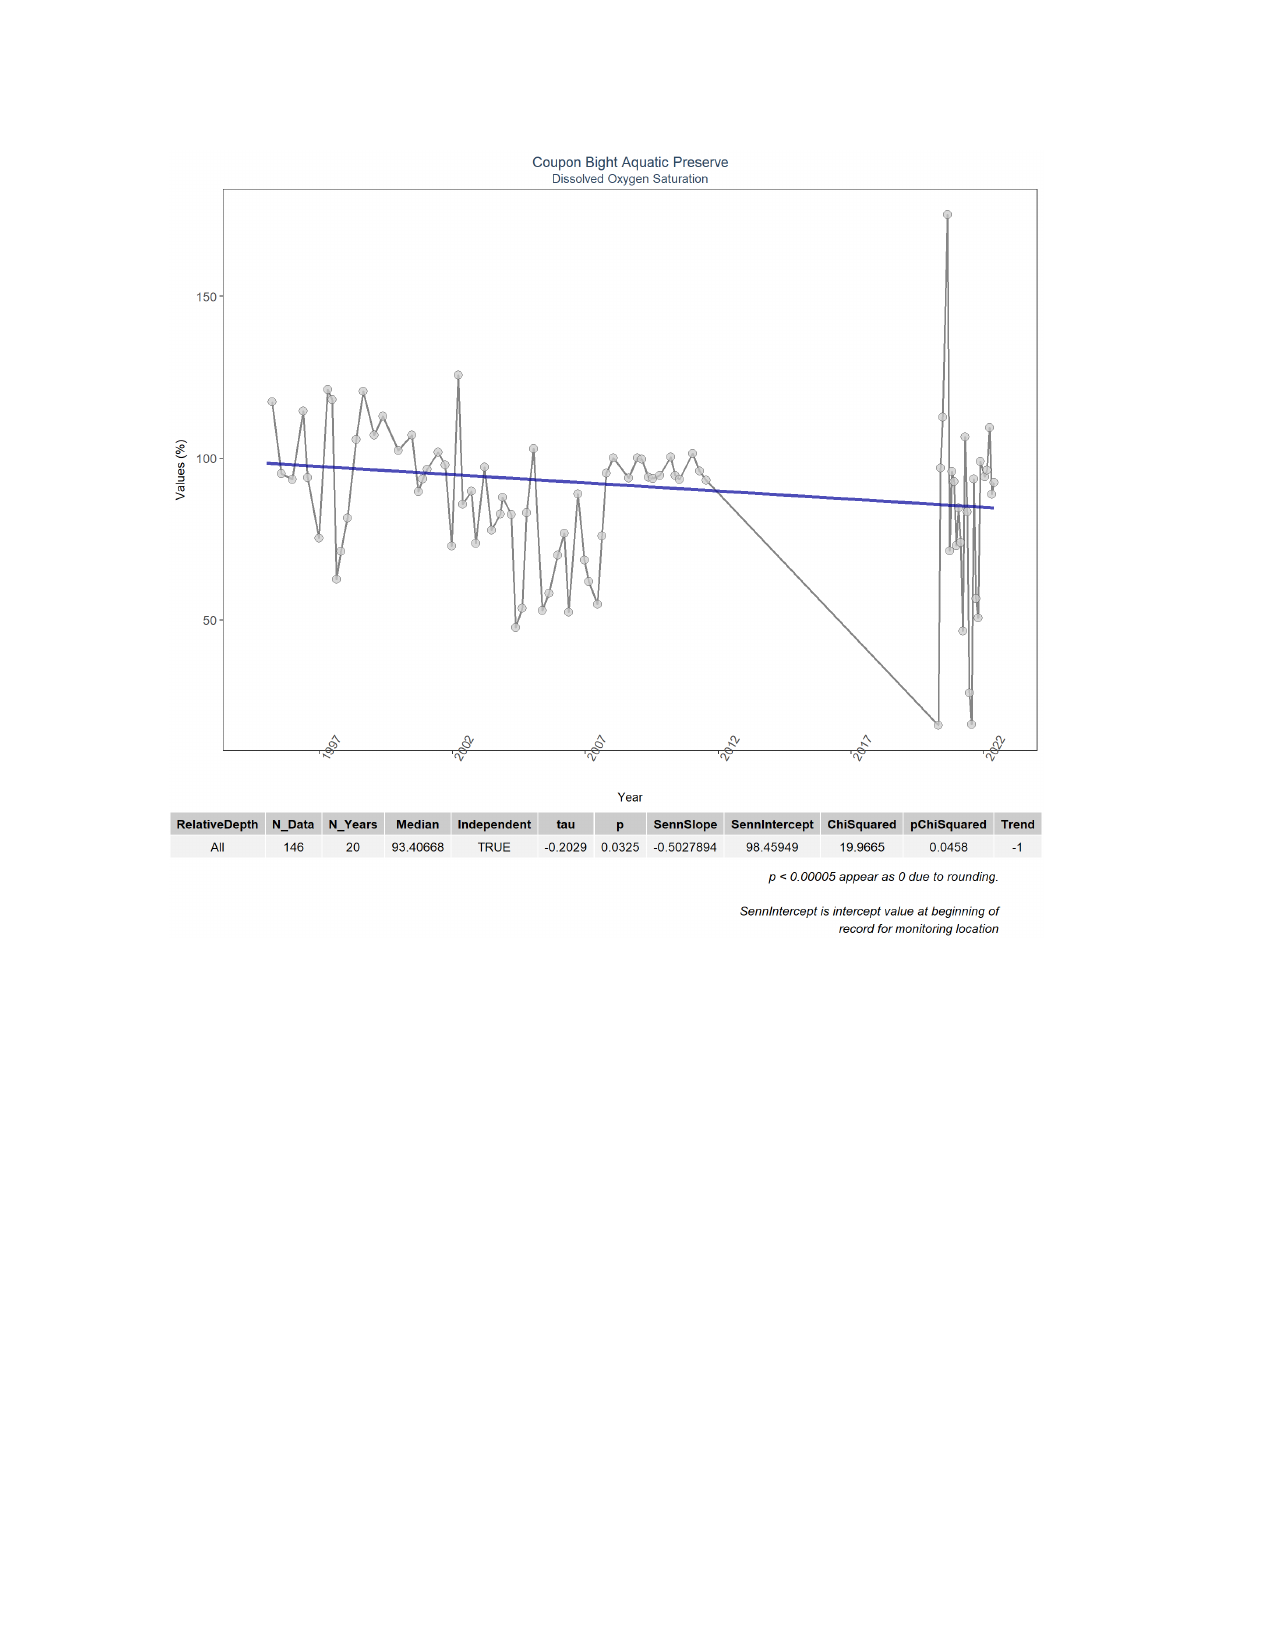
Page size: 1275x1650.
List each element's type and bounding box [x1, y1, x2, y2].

picture [168, 150, 1044, 938]
